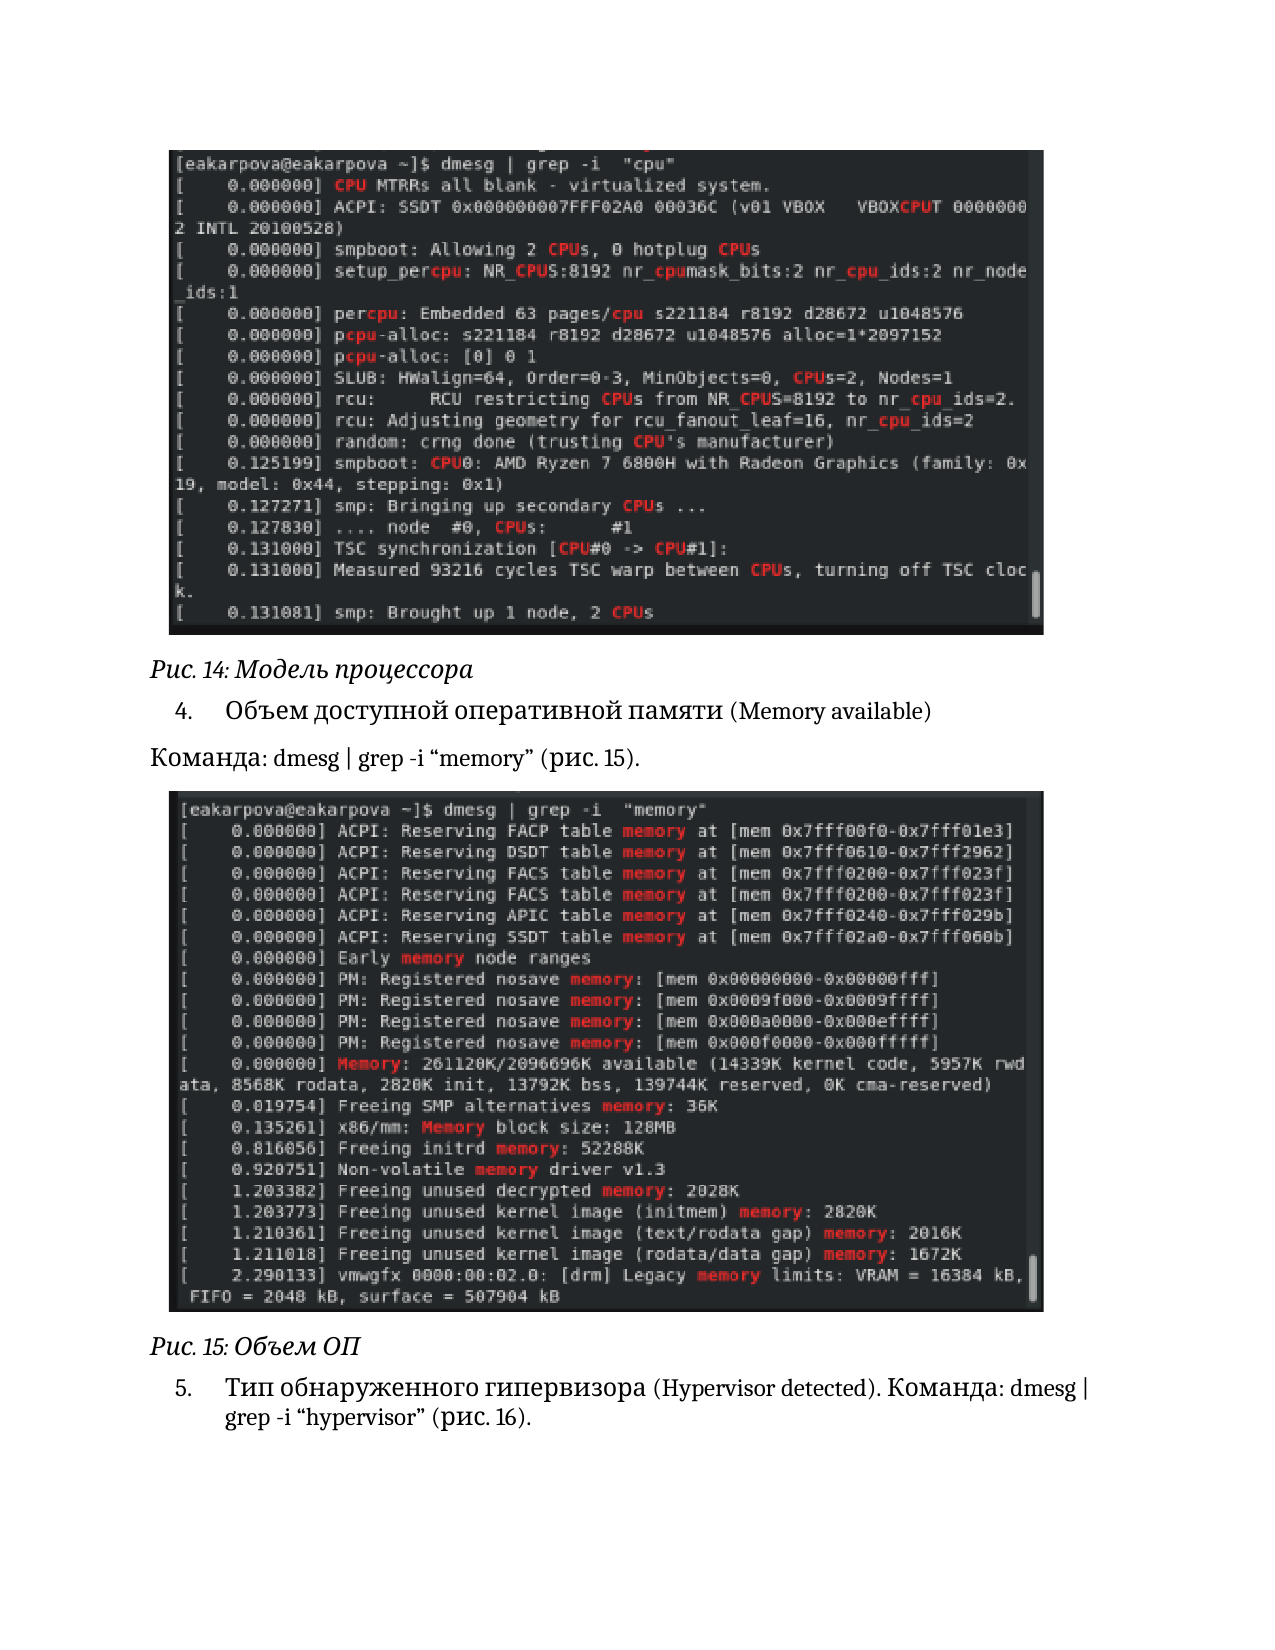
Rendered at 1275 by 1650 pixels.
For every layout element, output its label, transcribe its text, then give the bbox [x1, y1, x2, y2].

text Рис. 15: Объем ОП [150, 1333, 1125, 1362]
text Рис. 14: Модель процессора [150, 656, 1125, 684]
list Объем доступной оперативной памяти (Memory available) [175, 697, 1125, 726]
picture [168, 150, 1044, 635]
text Команда: dmesg | grep -i “memory” (рис. 15). [150, 744, 1125, 773]
list Тип обнаруженного гипервизора (Hypervisor detected). Команда: dmesg | grep -i “hypervisor” (рис. 16). [175, 1374, 1125, 1432]
picture [168, 791, 1044, 1312]
